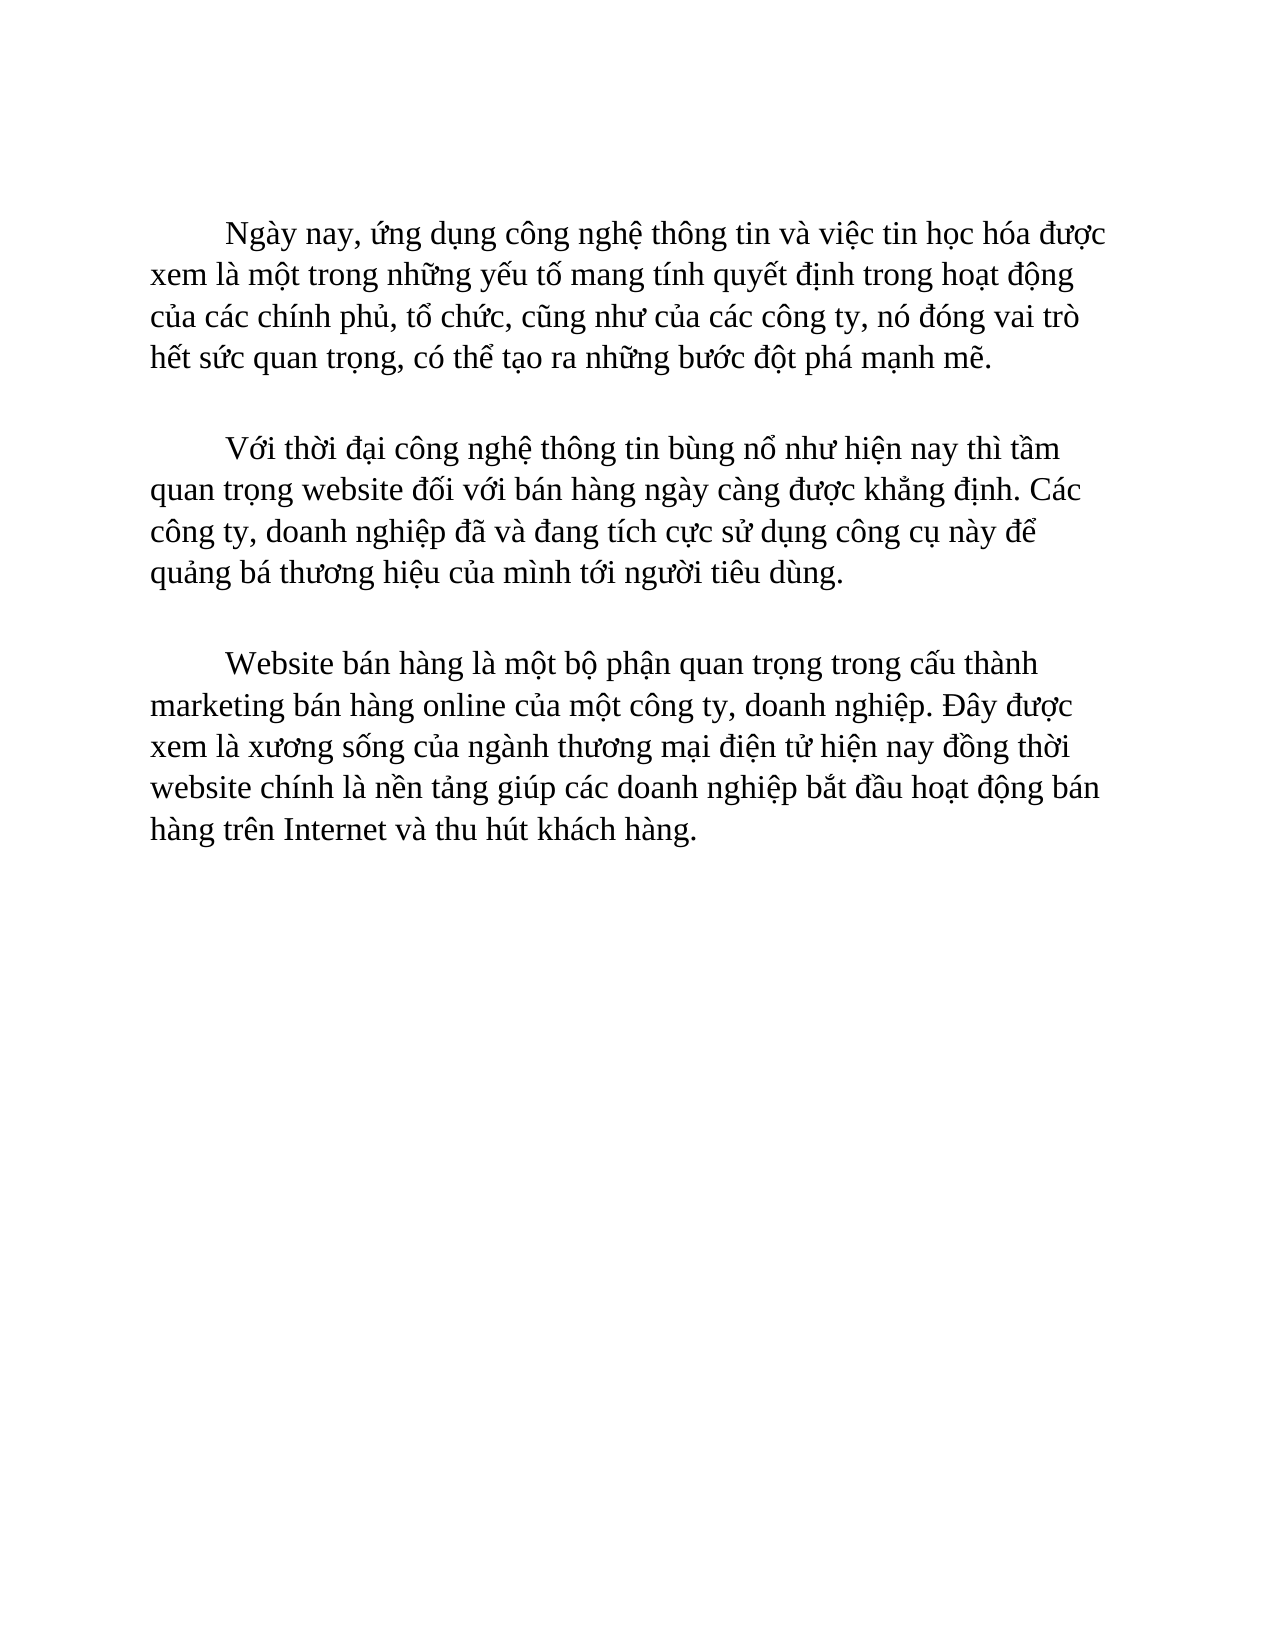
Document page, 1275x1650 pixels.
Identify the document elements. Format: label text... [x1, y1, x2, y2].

text Website bán hàng là một bộ phận quan trọng trong cấu thành marketing bán hàng online của một công ty, doanh nghiệp. Đây được xem là xương sống của ngành thương mại điện tử hiện nay đồng thời website chính là nền tảng giúp các doanh nghiệp bắt đầu hoạt động bán hàng trên Internet và thu hút khách hàng. [150, 643, 1125, 847]
text Ngày nay, ứng dụng công nghệ thông tin và việc tin học hóa được xem là một trong những yếu tố mang tính quyết định trong hoạt động của các chính phủ, tổ chức, cũng như của các công ty, nó đóng vai trò hết sức quan trọng, có thể tạo ra những bước đột phá mạnh mẽ. [150, 213, 1125, 376]
text Với thời đại công nghệ thông tin bùng nổ như hiện nay thì tầm quan trọng website đối với bán hàng ngày càng được khẳng định. Các công ty, doanh nghiệp đã và đang tích cực sử dụng công cụ này để quảng bá thương hiệu của mình tới người tiêu dùng. [150, 428, 1125, 591]
